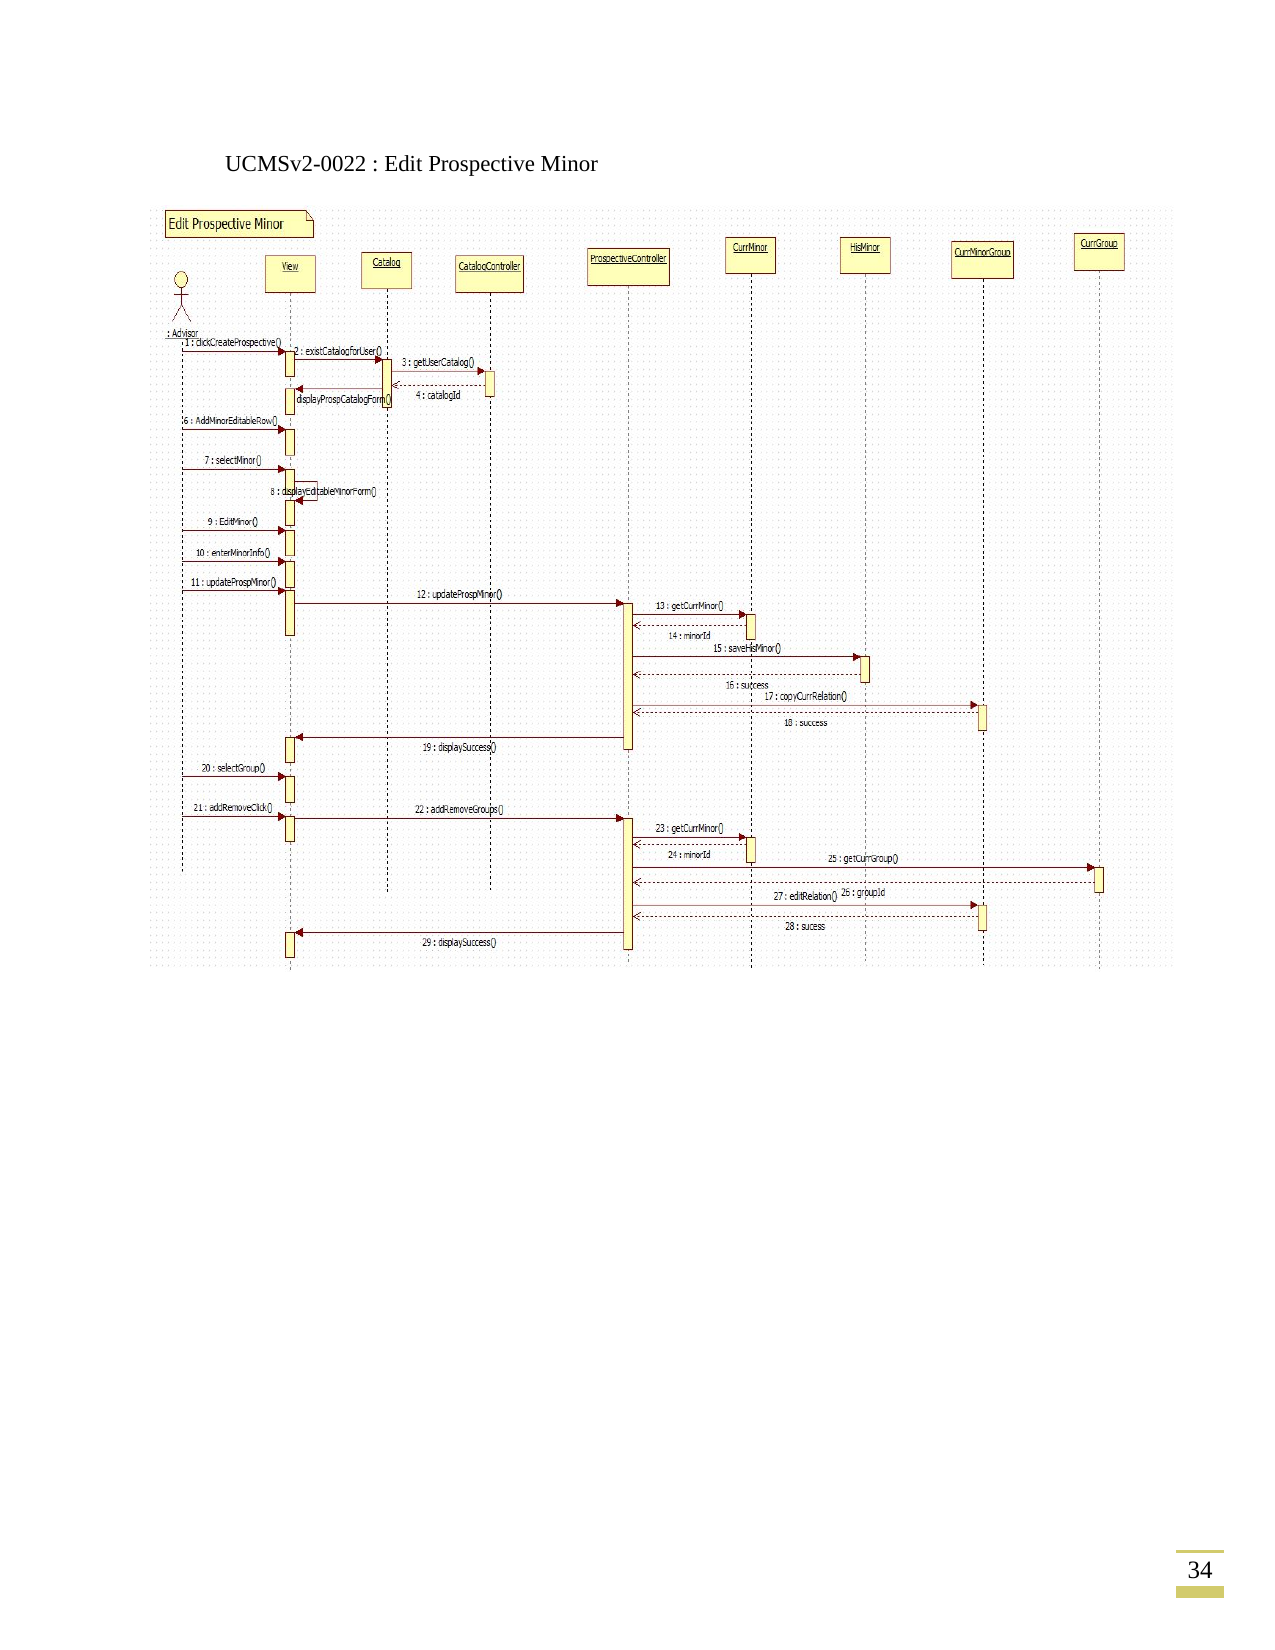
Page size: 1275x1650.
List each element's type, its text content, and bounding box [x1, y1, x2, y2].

picture [150, 205, 1174, 972]
text UCMSv2-0022 : Edit Prospective Minor [225, 150, 1125, 176]
